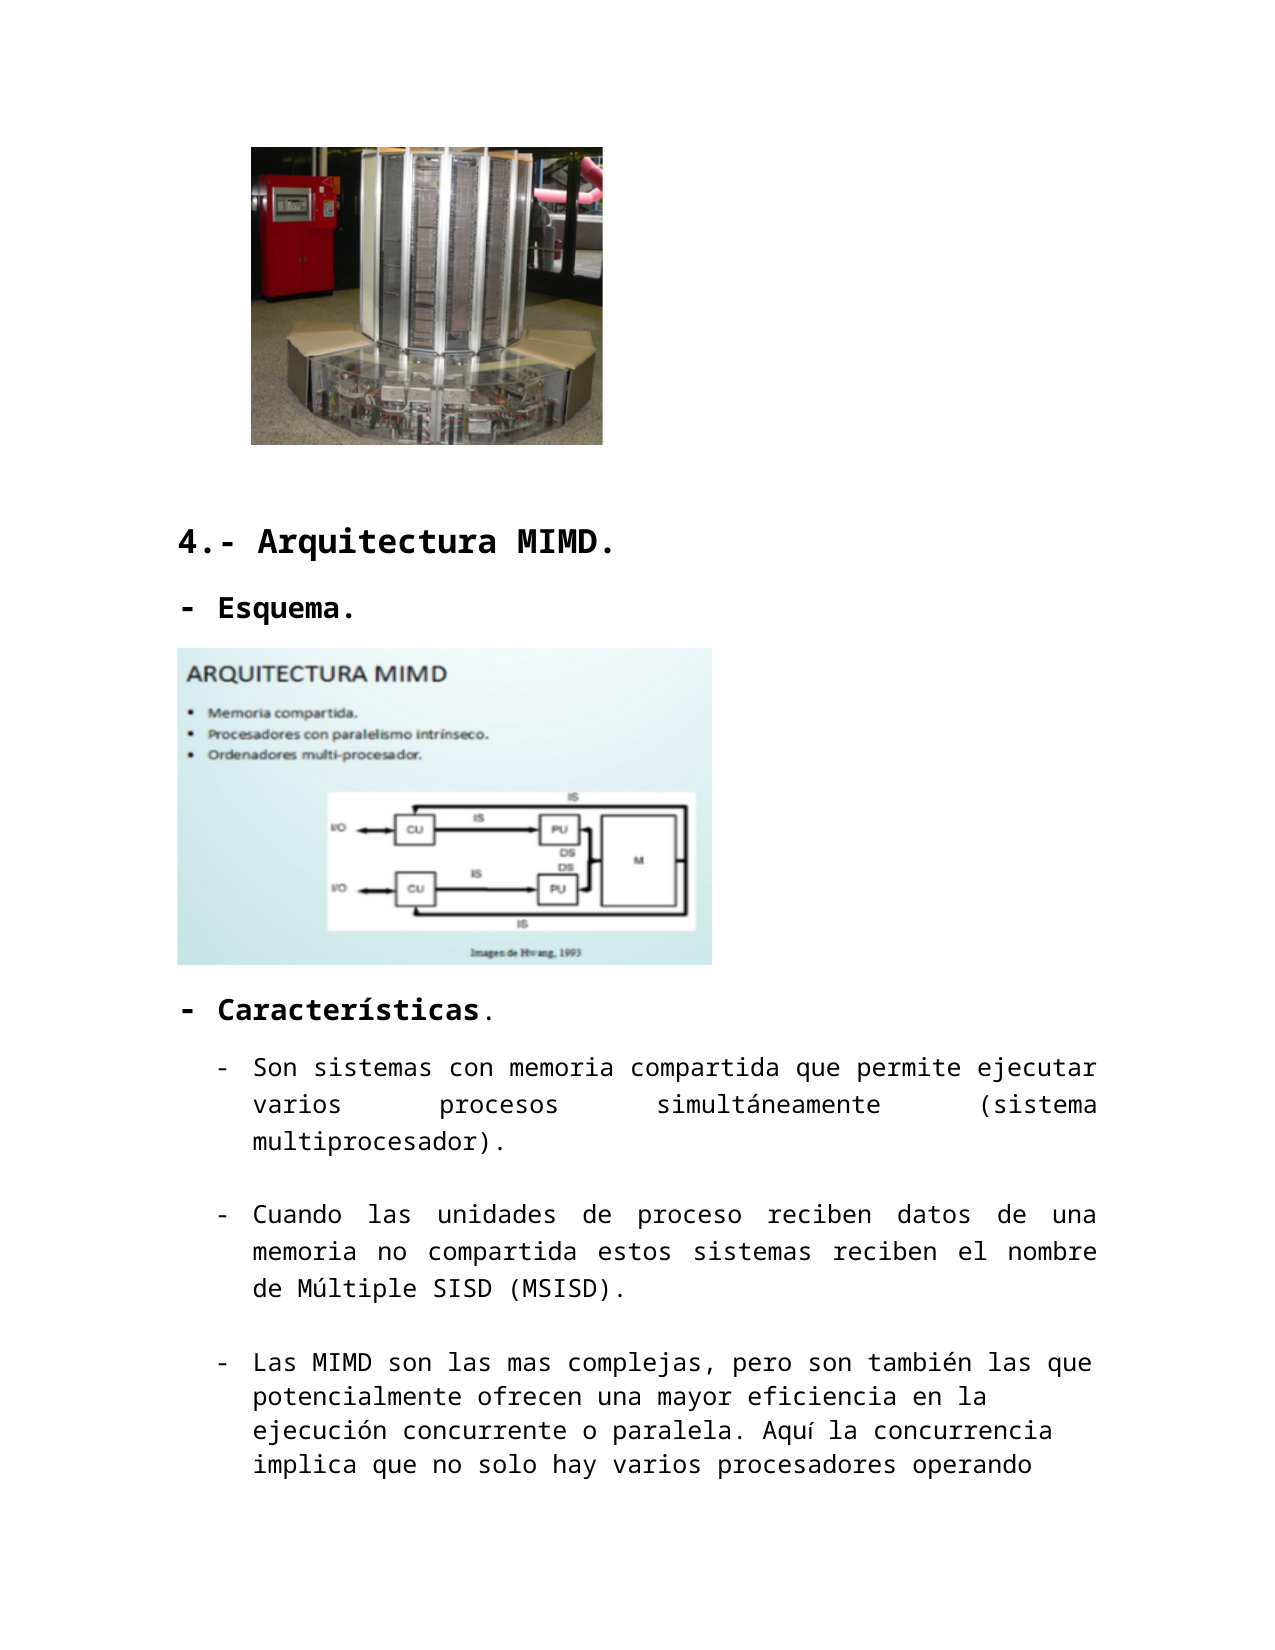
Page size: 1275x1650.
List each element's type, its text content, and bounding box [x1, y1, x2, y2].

text - Esquema. [177, 583, 1098, 628]
picture [177, 648, 713, 965]
text - Características. [177, 984, 1098, 1030]
list Cuando las unidades de proceso reciben datos de una memoria no compartida estos sistemas reciben el nombre de Múltiple SISD (MSISD). [215, 1197, 1098, 1305]
text 4.- Arquitectura MIMD. [177, 517, 1098, 563]
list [215, 1344, 1098, 1480]
list Son sistemas con memoria compartida que permite ejecutar varios procesos simultáneamente (sistema multiprocesador). [215, 1050, 1098, 1158]
picture [251, 147, 603, 445]
